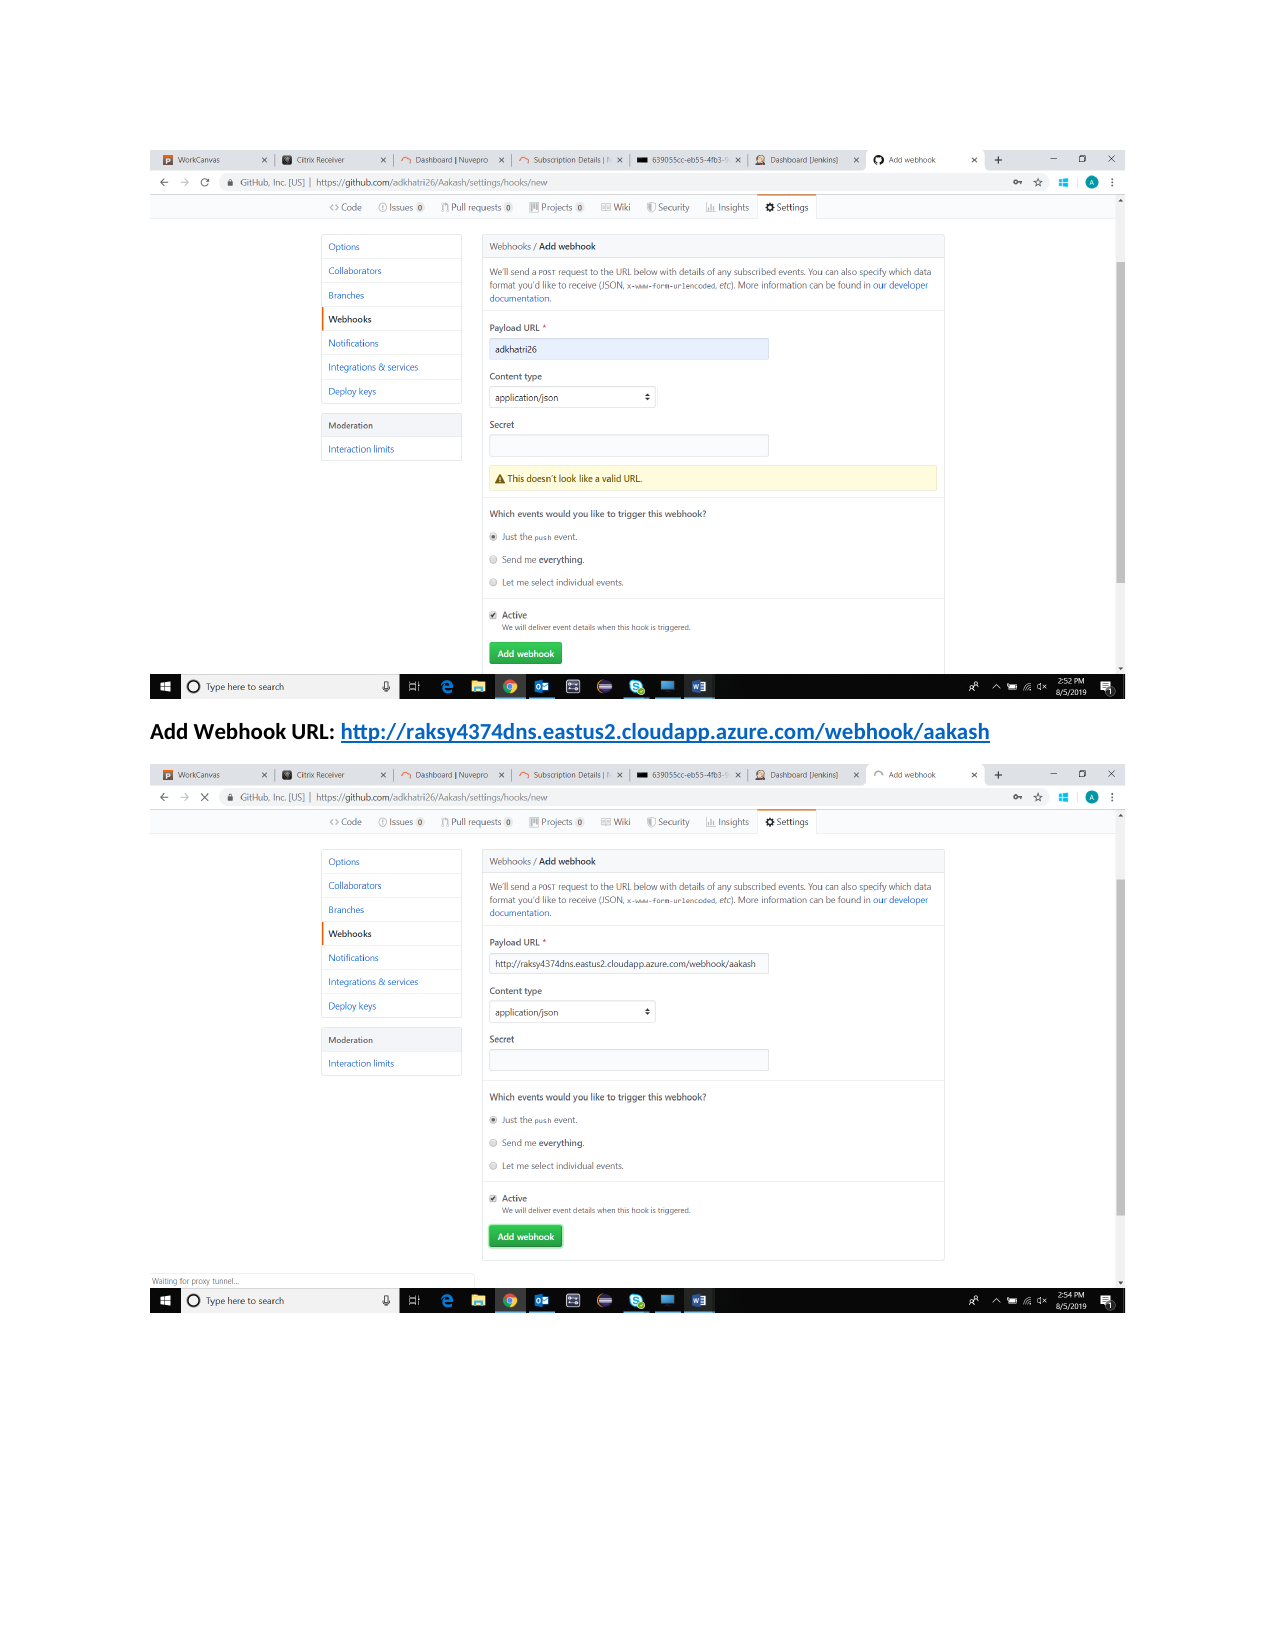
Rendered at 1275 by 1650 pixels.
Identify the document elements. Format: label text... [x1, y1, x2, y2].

picture [150, 150, 1125, 699]
text Add Webhook URL: http://raksy4374dns.eastus2.cloudapp.azure.com/webhook/aakash [150, 717, 1125, 745]
picture [150, 764, 1125, 1313]
